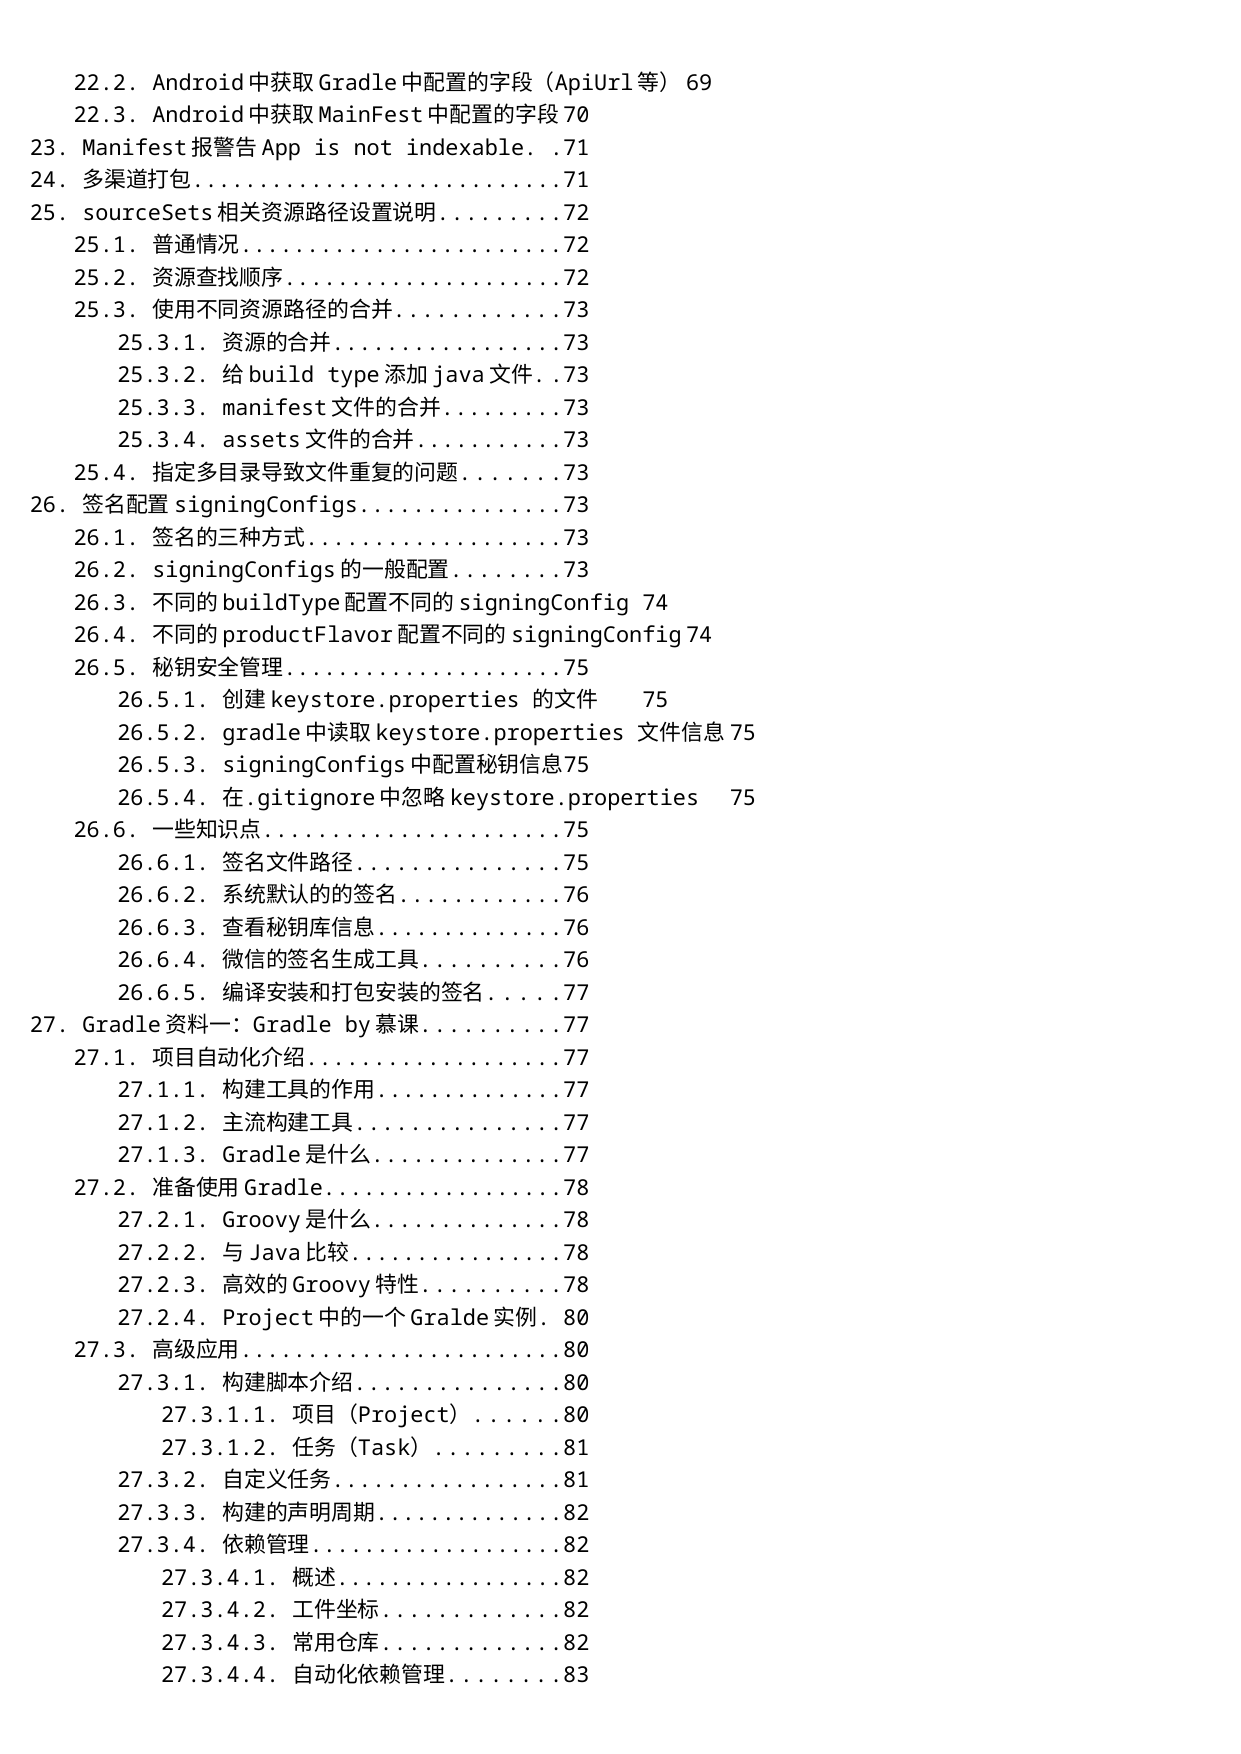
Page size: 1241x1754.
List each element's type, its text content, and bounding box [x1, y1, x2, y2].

text 27.1.3. Gradle是什么 77 [117, 1137, 1211, 1169]
text 27.3.4. 依赖管理 82 [117, 1527, 1211, 1559]
text 26. 签名配置signingConfigs 73 [29, 487, 1211, 519]
text 27.2.3. 高效的Groovy特性 78 [117, 1267, 1211, 1299]
text 27.3.1.1. 项目（Project） 80 [161, 1397, 1211, 1429]
text 25.2. 资源查找顺序 72 [73, 259, 1211, 292]
text 22.3. Android中获取MainFest中配置的字段 70 [73, 97, 1211, 129]
text 26.6. 一些知识点 75 [73, 812, 1211, 844]
text 22.2. Android中获取Gradle中配置的字段（ApiUrl等） 69 [73, 64, 1211, 97]
text 26.6.4. 微信的签名生成工具 76 [117, 942, 1211, 974]
text 25.1. 普通情况 72 [73, 227, 1211, 259]
text 26.5. 秘钥安全管理 75 [73, 649, 1211, 682]
text 27.3.4.4. 自动化依赖管理 83 [161, 1657, 1211, 1689]
text 27.1. 项目自动化介绍 77 [73, 1039, 1211, 1072]
text 27.3.1.2. 任务（Task） 81 [161, 1429, 1211, 1462]
text 26.6.3. 查看秘钥库信息 76 [117, 909, 1211, 942]
text 24. 多渠道打包 71 [29, 162, 1211, 194]
text 26.5.2. gradle中读取keystore.properties 文件信息 75 [117, 714, 1211, 747]
text 25.4. 指定多目录导致文件重复的问题 73 [73, 454, 1211, 487]
text 27.1.2. 主流构建工具 77 [117, 1104, 1211, 1137]
text 27.3.4.3. 常用仓库 82 [161, 1624, 1211, 1657]
text 26.6.1. 签名文件路径 75 [117, 844, 1211, 877]
text 25.3.2. 给build type添加java文件 73 [117, 357, 1211, 389]
text 27.2.2. 与Java比较 78 [117, 1234, 1211, 1267]
text 25.3. 使用不同资源路径的合并 73 [73, 292, 1211, 324]
text 27.3.4.1. 概述 82 [161, 1559, 1211, 1592]
text 25.3.4. assets文件的合并 73 [117, 422, 1211, 454]
text 27.2. 准备使用Gradle 78 [73, 1169, 1211, 1202]
text 26.5.1. 创建keystore.properties 的文件 75 [117, 682, 1211, 714]
text 27.3.4.2. 工件坐标 82 [161, 1592, 1211, 1624]
text 27.3.3. 构建的声明周期 82 [117, 1494, 1211, 1527]
text 25.3.3. manifest文件的合并 73 [117, 389, 1211, 422]
text 26.5.3. signingConfigs中配置秘钥信息 75 [117, 747, 1211, 779]
text 23. Manifest报警告App is not indexable 71 [29, 129, 1211, 162]
text 27.3.1. 构建脚本介绍 80 [117, 1364, 1211, 1397]
text 26.5.4. 在.gitignore中忽略keystore.properties 75 [117, 779, 1211, 812]
text 27. Gradle资料一：Gradle by慕课 77 [29, 1007, 1211, 1039]
text 27.1.1. 构建工具的作用 77 [117, 1072, 1211, 1104]
text 27.2.4. Project中的一个Gralde实例 80 [117, 1299, 1211, 1332]
text 25. sourceSets相关资源路径设置说明 72 [29, 194, 1211, 227]
text 25.3.1. 资源的合并 73 [117, 324, 1211, 357]
text 27.2.1. Groovy是什么 78 [117, 1202, 1211, 1234]
text 26.4. 不同的productFlavor配置不同的signingConfig 74 [73, 617, 1211, 649]
text 26.6.5. 编译安装和打包安装的签名 77 [117, 974, 1211, 1007]
text 26.1. 签名的三种方式 73 [73, 519, 1211, 552]
text 26.2. signingConfigs的一般配置 73 [73, 552, 1211, 584]
text 27.3. 高级应用 80 [73, 1332, 1211, 1364]
text 26.3. 不同的buildType配置不同的signingConfig 74 [73, 584, 1211, 617]
text 26.6.2. 系统默认的的签名 76 [117, 877, 1211, 909]
text 27.3.2. 自定义任务 81 [117, 1462, 1211, 1494]
